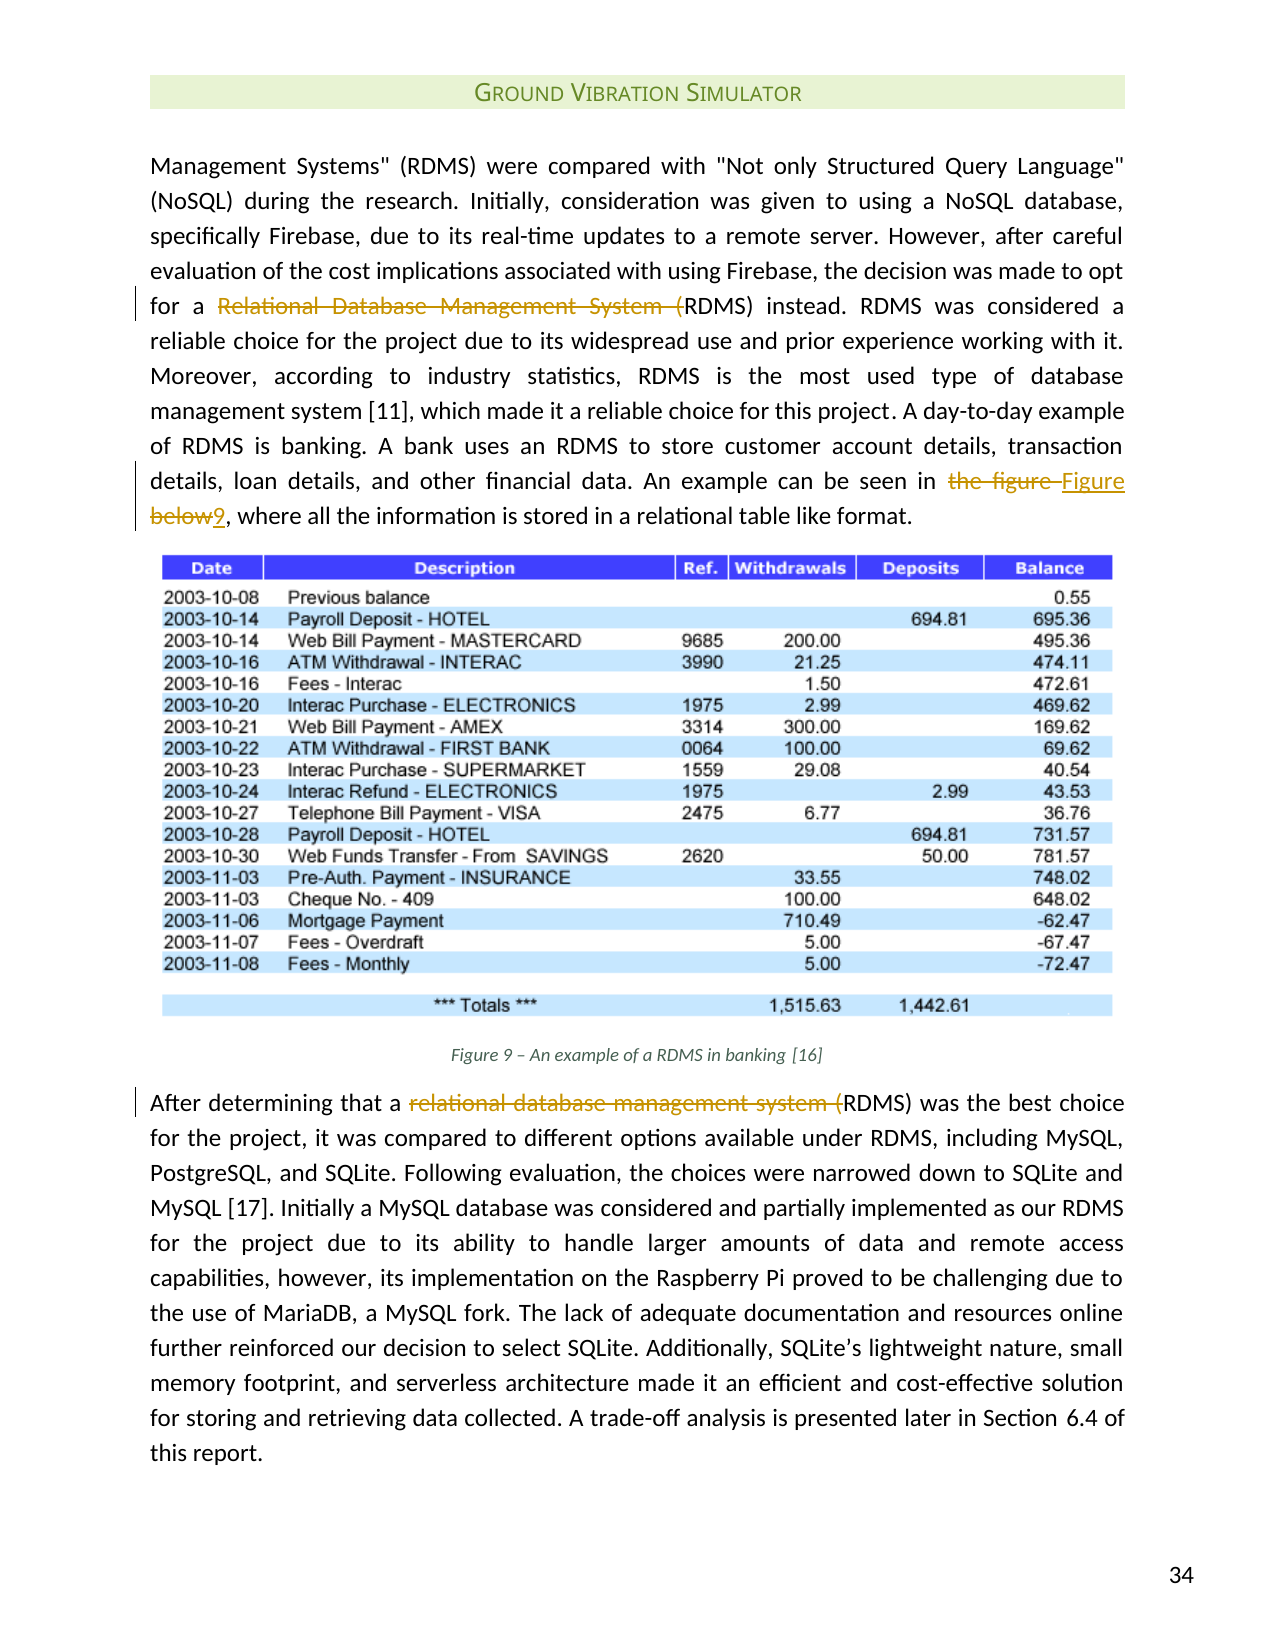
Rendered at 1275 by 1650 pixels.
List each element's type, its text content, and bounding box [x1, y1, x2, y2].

text Figure 9 – An example of a RDMS in banking [150, 1043, 1125, 1066]
picture [161, 551, 1114, 1022]
text After determining that a RDMS) was the best choice for the project, it was compared to different options available under RDMS, including MySQL, PostgreSQL, and SQLite. Following evaluation, the choices were narrowed down to SQLite and MySQL . Initially a MySQL database was considered and partially implemented as our RDMS for the project due to its ability to handle larger amounts of data and remote access capabilities, however, its implementation on the Raspberry Pi proved to be challenging due to the use of MariaDB, a MySQL fork. The lack of adequate documentation and resources online further reinforced our decision to select SQLite. Additionally, SQLite’s lightweight nature, small memory footprint, and serverless architecture made it an efficient and cost-effective solution for storing and retrieving data collected. A trade-off analysis is presented later in Section 6.4 of this report. [150, 1087, 1125, 1467]
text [150, 150, 1125, 531]
